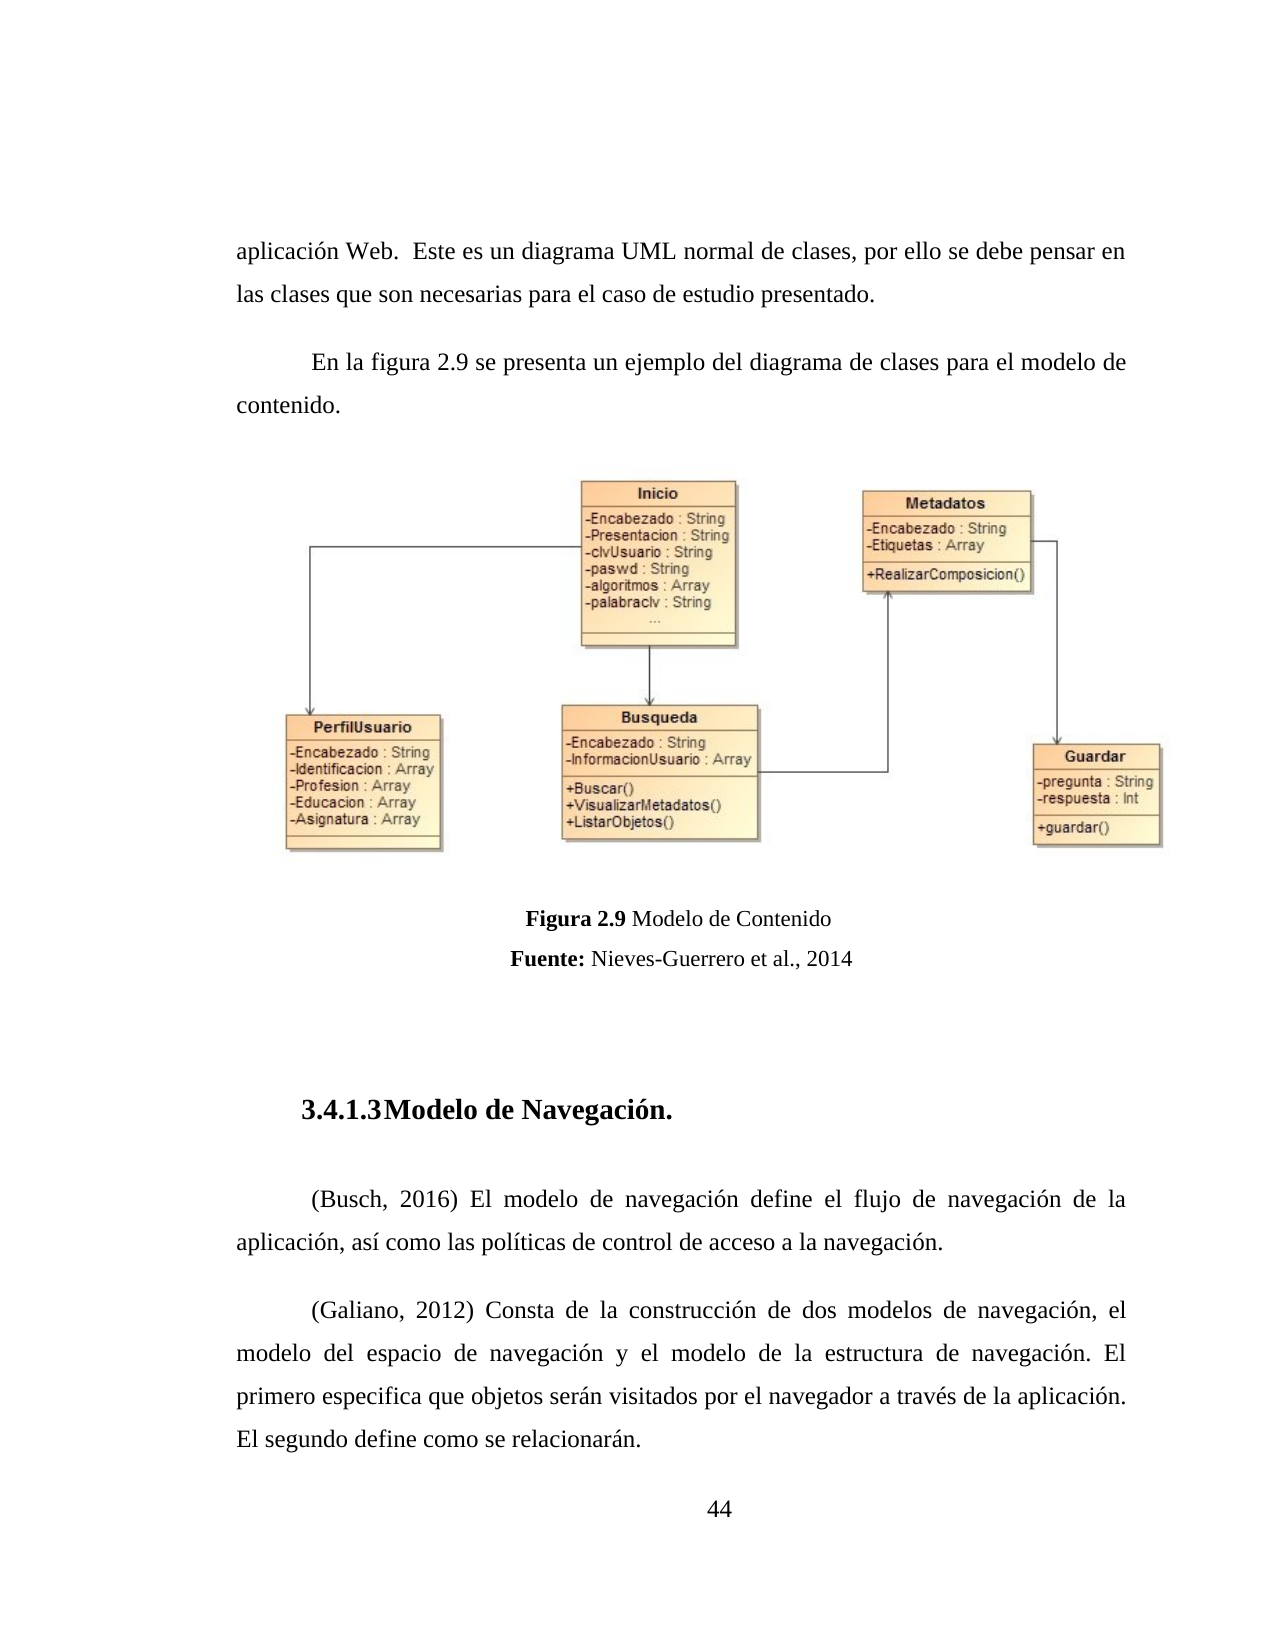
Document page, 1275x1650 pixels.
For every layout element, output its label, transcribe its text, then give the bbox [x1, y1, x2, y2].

text (Galiano, 2012) Consta de la construcción de dos modelos de navegación, el modelo del espacio de navegación y el modelo de la estructura de navegación. El primero especifica que objetos serán visitados por el navegador a través de la aplicación. El segundo define como se relacionarán. [236, 1295, 1127, 1453]
subtitle Modelo de Navegación. [236, 1092, 1127, 1125]
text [236, 236, 1127, 308]
text (Busch, 2016) El modelo de navegación define el flujo de navegación de la aplicación, así como las políticas de control de acceso a la navegación. [236, 1184, 1127, 1256]
text En la figura 2.9 se presenta un ejemplo del diagrama de clases para el modelo de contenido. [236, 347, 1127, 419]
picture [272, 467, 1173, 862]
